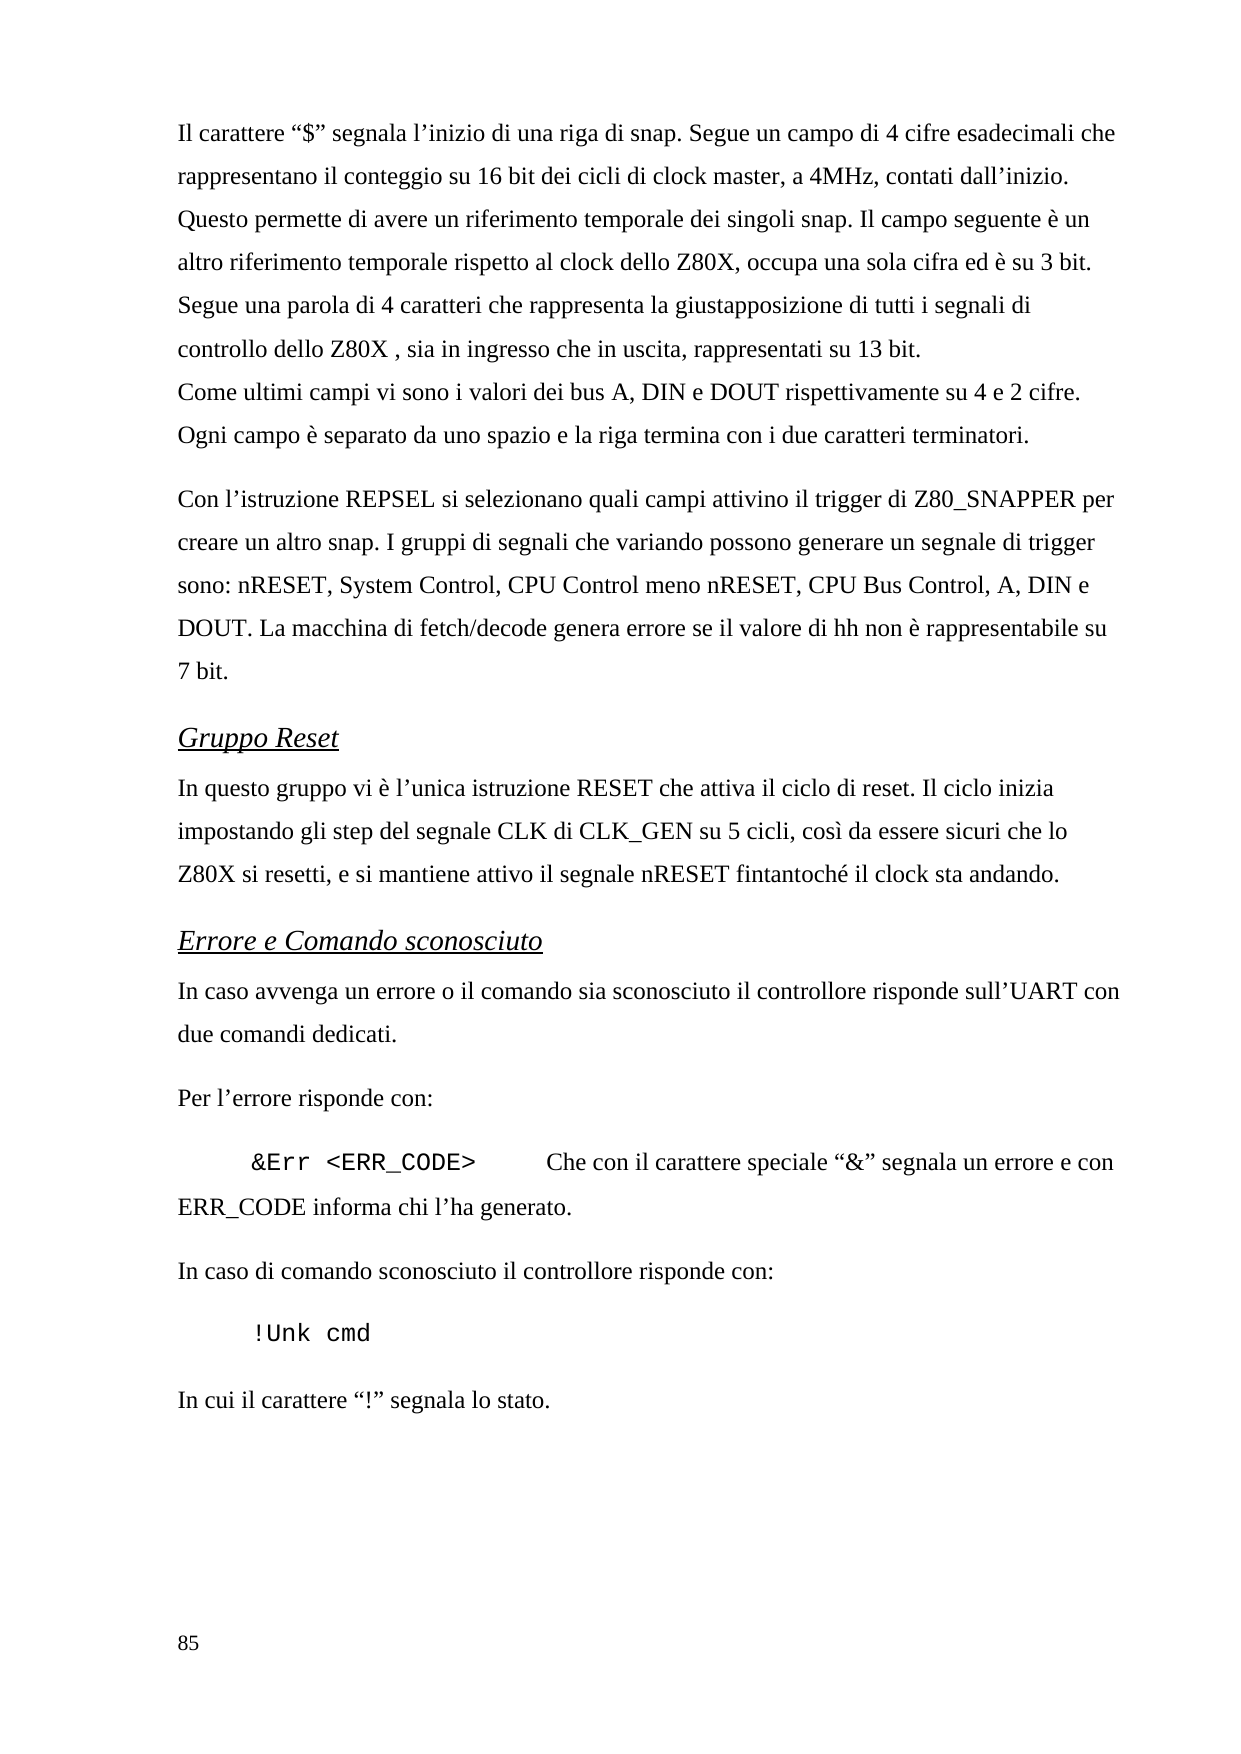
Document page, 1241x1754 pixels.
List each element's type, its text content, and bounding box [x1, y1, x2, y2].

text Il carattere “$” segnala l’inizio di una riga di snap. Segue un campo di 4 cifre esadecimali che rappresentano il conteggio su 16 bit dei cicli di clock master, a 4MHz, contati dall’inizio. Questo permette di avere un riferimento temporale dei singoli snap. Il campo seguente è un altro riferimento temporale rispetto al clock dello Z80X, occupa una sola cifra ed è su 3 bit. Segue una parola di 4 caratteri che rappresenta la giustapposizione di tutti i segnali di controllo dello Z80X , sia in ingresso che in uscita, rappresentati su 13 bit. Come ultimi campi vi sono i valori dei bus A, DIN e DOUT rispettivamente su 4 e 2 cifre. Ogni campo è separato da uno spazio e la riga termina con i due caratteri terminatori. [177, 118, 1122, 449]
text In caso avvenga un errore o il comando sia sconosciuto il controllore risponde sull’UART con due comandi dedicati. [177, 976, 1122, 1048]
text &Err <ERR_CODE> Che con il carattere speciale “&” segnala un errore e con ERR_CODE informa chi l’ha generato. [177, 1147, 1122, 1221]
text In cui il carattere “!” segnala lo stato. [177, 1385, 1122, 1413]
text In caso di comando sconosciuto il controllore risponde con: [177, 1256, 1122, 1285]
text Per l’errore risponde con: [177, 1083, 1122, 1112]
text Gruppo Reset [177, 720, 1122, 754]
text !Unk cmd [177, 1320, 1122, 1348]
text In questo gruppo vi è l’unica istruzione RESET che attiva il ciclo di reset. Il ciclo inizia impostando gli step del segnale CLK di CLK_GEN su 5 cicli, così da essere sicuri che lo Z80X si resetti, e si mantiene attivo il segnale nRESET fintantoché il clock sta andando. [177, 773, 1122, 888]
text Con l’istruzione REPSEL si selezionano quali campi attivino il trigger di Z80_SNAPPER per creare un altro snap. I gruppi di segnali che variando possono generare un segnale di trigger sono: nRESET, System Control, CPU Control meno nRESET, CPU Bus Control, A, DIN e DOUT. La macchina di fetch/decode genera errore se il valore di hh non è rappresentabile su 7 bit. [177, 484, 1122, 685]
text Errore e Comando sconosciuto [177, 923, 1122, 957]
